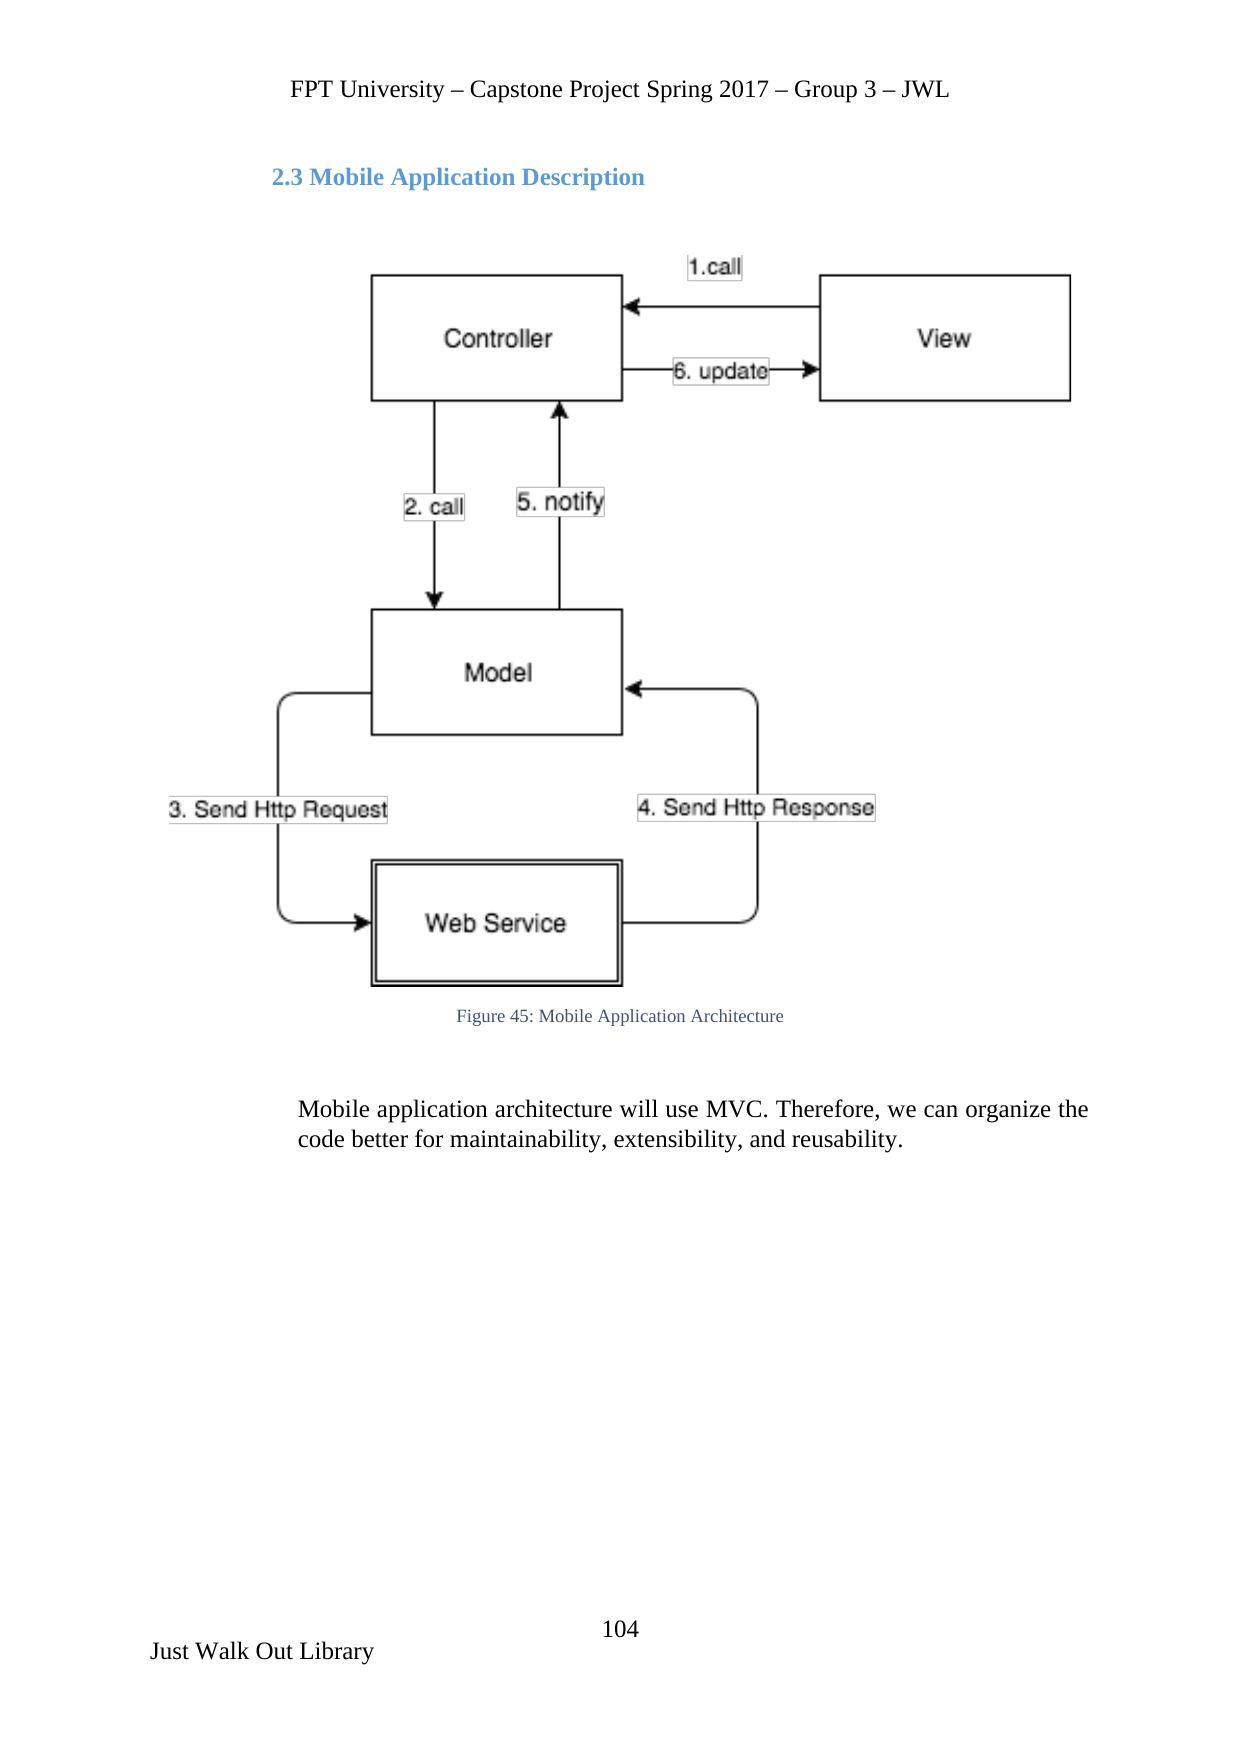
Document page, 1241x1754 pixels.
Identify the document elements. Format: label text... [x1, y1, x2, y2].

text Mobile application architecture will use MVC. Therefore, we can organize the code better for maintainability, extensibility, and reusability. [298, 1094, 1090, 1153]
subtitle Mobile Application Description [272, 162, 1090, 191]
text Figure 45: Mobile Application Architecture [150, 1004, 1090, 1026]
